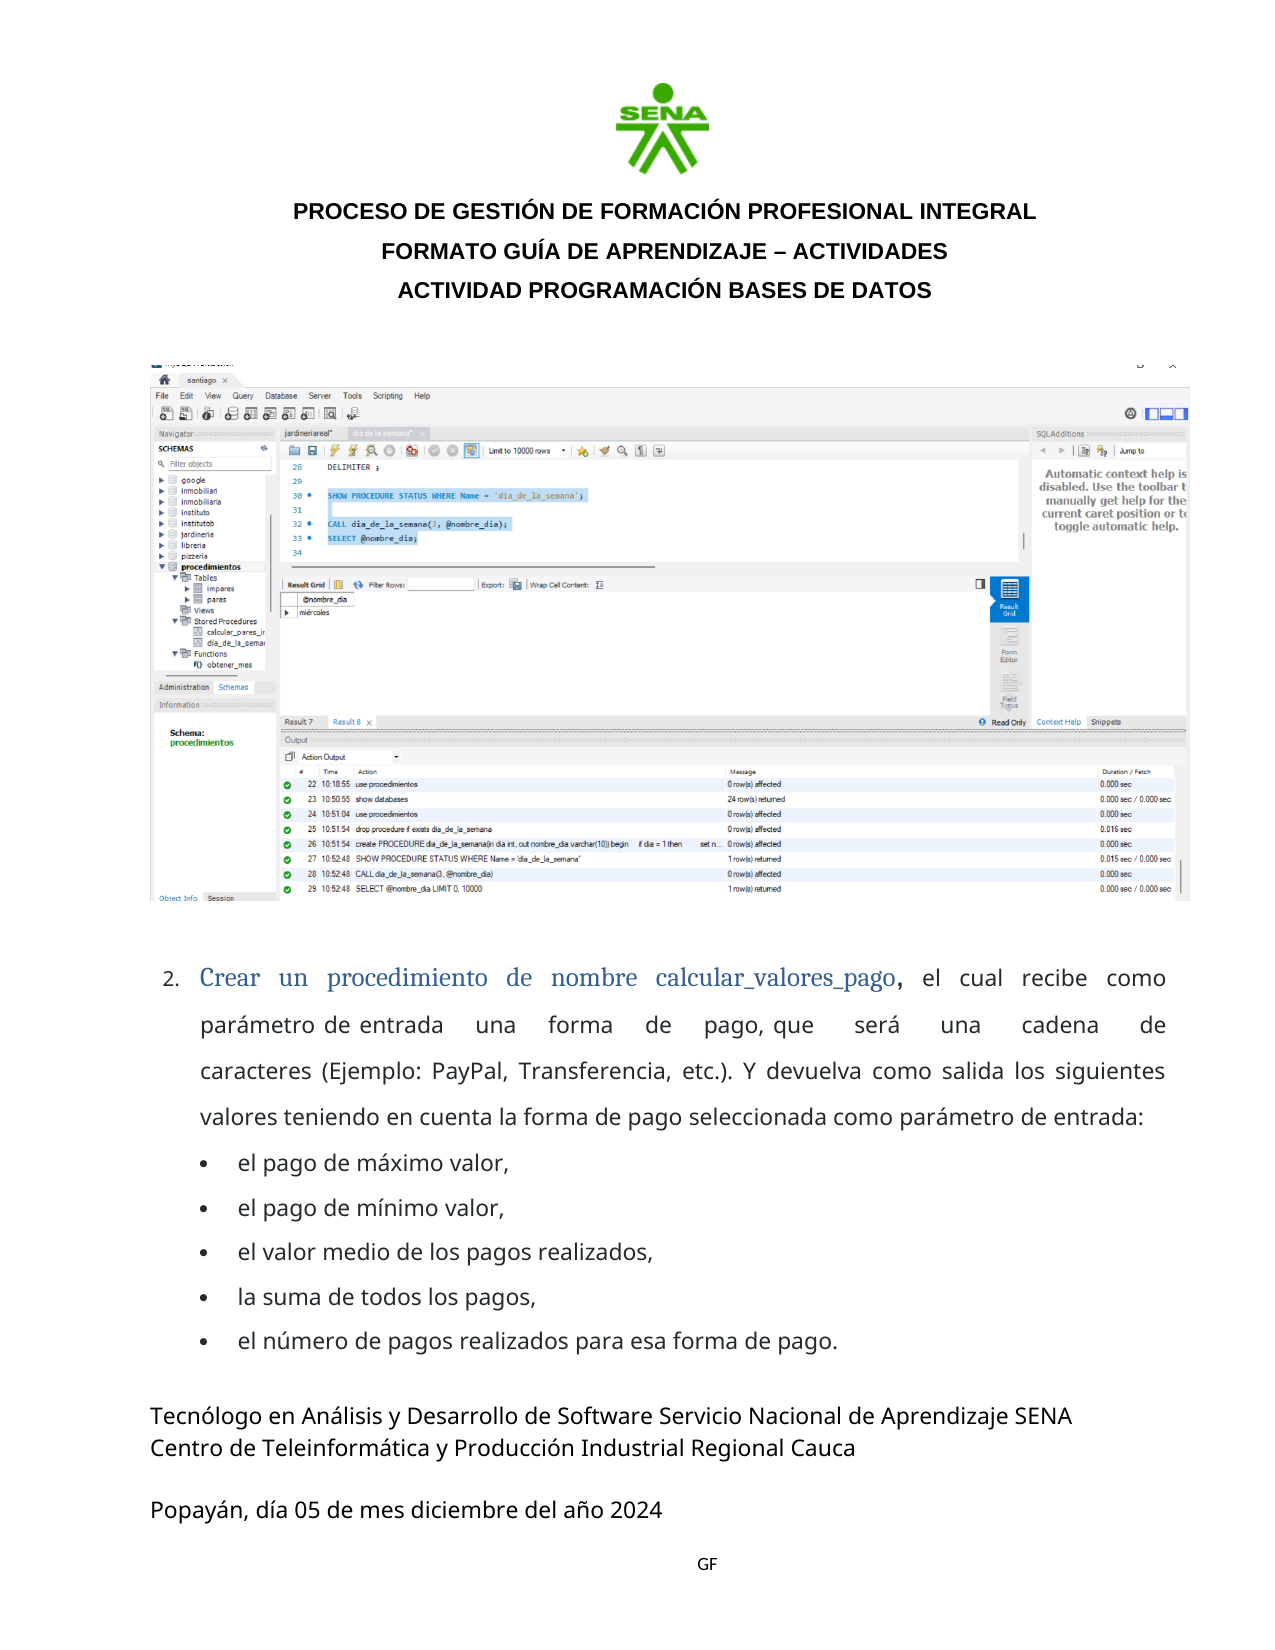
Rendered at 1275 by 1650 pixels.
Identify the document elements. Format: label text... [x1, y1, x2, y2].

picture [615, 83, 710, 175]
list Crear un procedimiento de nombre calcular_valores_pago, el cual recibe como parámetro de entrada una forma de pago, que será una cadena de caracteres (Ejemplo: PayPal, Transferencia, etc.). Y devuelva como salida los siguientes valores teniendo en cuenta la forma de pago seleccionada como parámetro de entrada: [162, 962, 1167, 1132]
list el pago de mínimo valor, [200, 1192, 1189, 1223]
list la suma de todos los pagos, [200, 1281, 1189, 1312]
list el número de pagos realizados para esa forma de pago. [200, 1325, 1189, 1356]
list el valor medio de los pagos realizados, [200, 1236, 1189, 1267]
picture [150, 365, 1190, 901]
list el pago de máximo valor, [200, 1147, 1189, 1179]
